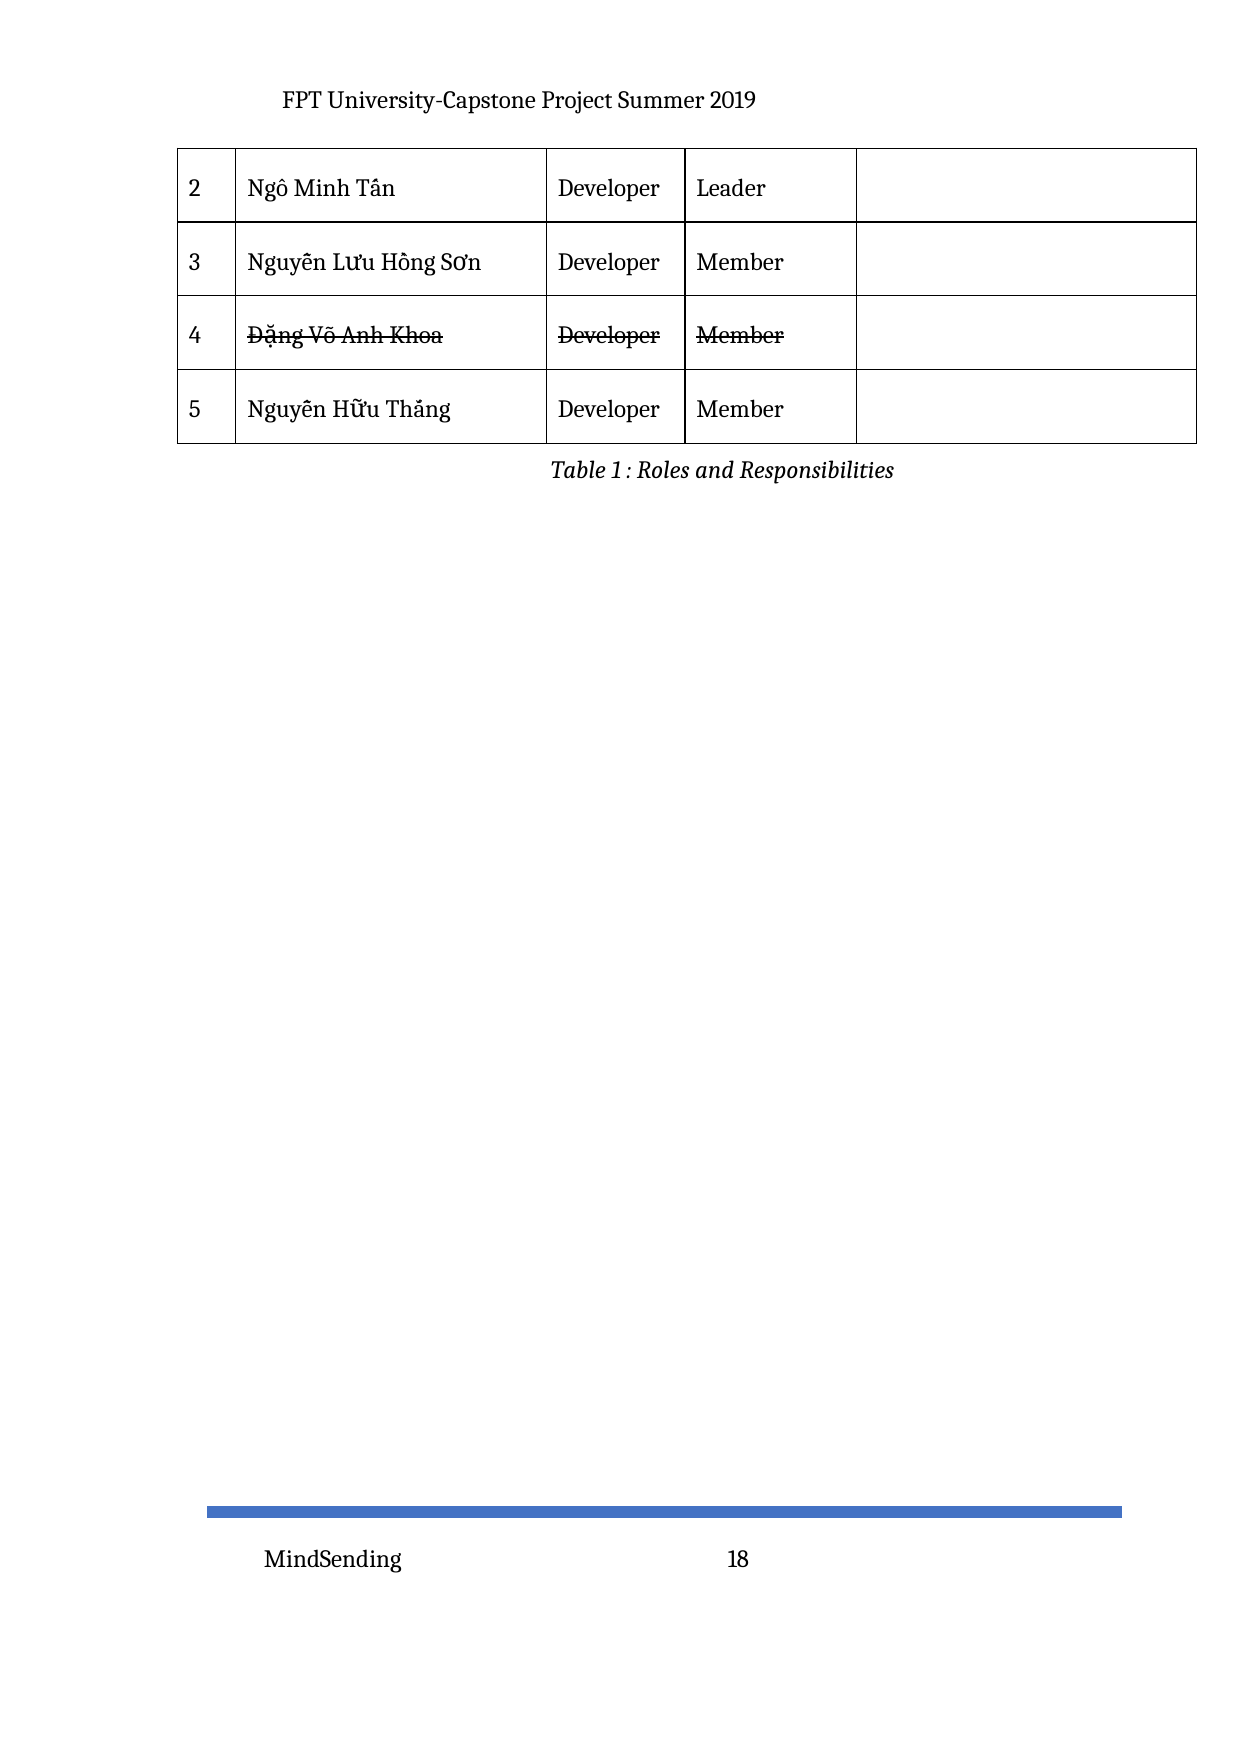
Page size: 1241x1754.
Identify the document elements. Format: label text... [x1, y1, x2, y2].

table_cell 4 [178, 296, 235, 369]
table_cell Nguyễn Hữu Thắng [236, 370, 546, 443]
text Table 1 : Roles and Responsibilities [252, 456, 1122, 485]
table_cell Developer [547, 223, 684, 295]
table_cell [857, 370, 1196, 443]
table_cell Developer [547, 149, 684, 221]
table_cell Member [686, 223, 856, 295]
table_cell 2 [178, 149, 235, 221]
table_cell 5 [178, 370, 235, 443]
table_cell Member [686, 296, 856, 369]
table_cell Developer [547, 370, 684, 443]
table_cell Đặng Võ Anh Khoa [236, 296, 546, 369]
table_cell Nguyễn Lưu Hồng Sơn [236, 223, 546, 295]
table_cell Member [686, 370, 856, 443]
table_cell 3 [178, 223, 235, 295]
table_cell [857, 149, 1196, 221]
table_cell Developer [547, 296, 684, 369]
table_cell [857, 296, 1196, 369]
table_cell [857, 223, 1196, 295]
table_cell Ngô Minh Tấn [236, 149, 546, 221]
table_cell Leader [686, 149, 856, 221]
